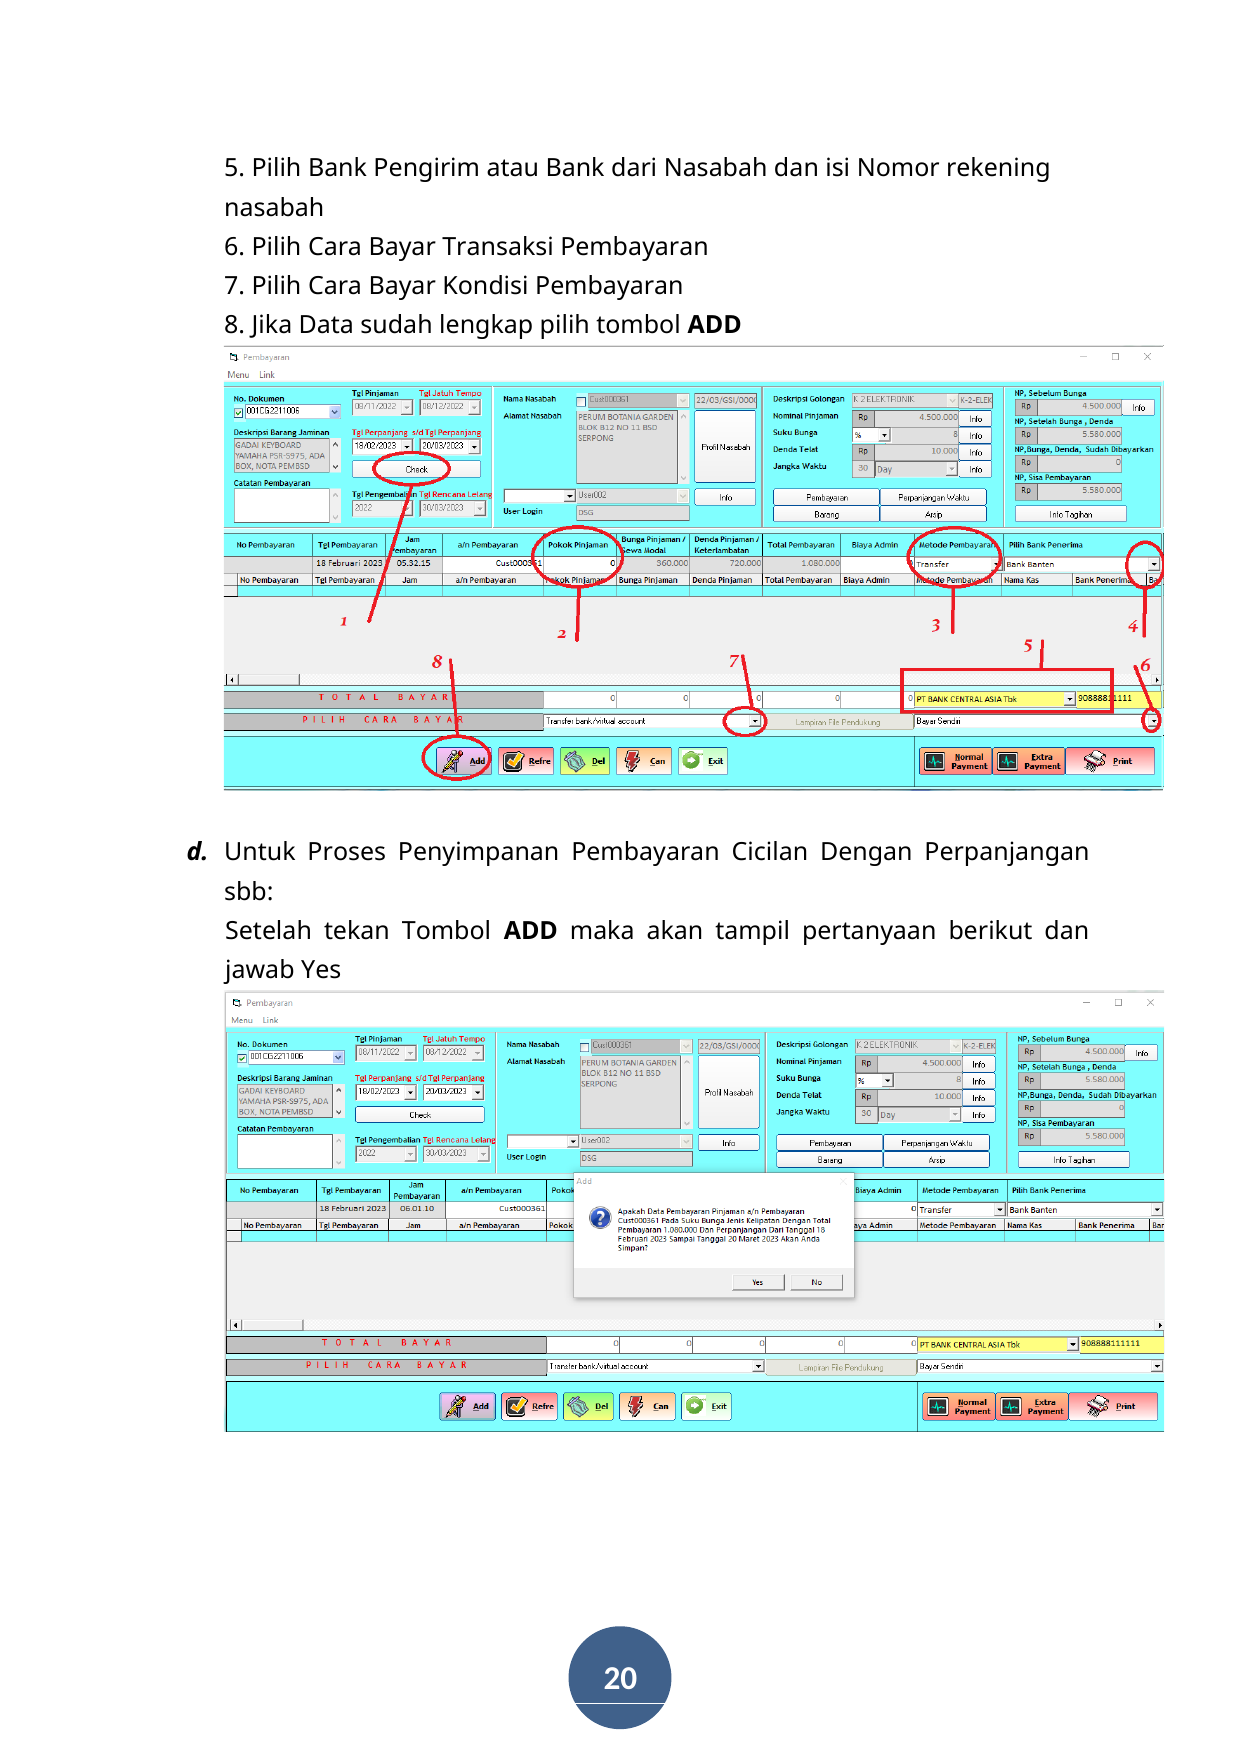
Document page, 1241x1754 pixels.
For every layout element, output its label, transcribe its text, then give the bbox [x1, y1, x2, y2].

list 8. Jika Data sudah lengkap pilih tombol ADD [224, 307, 1090, 341]
list Untuk Proses Penyimpanan Pembayaran Cicilan Dengan Perpanjangan sbb: [186, 834, 1090, 907]
picture [223, 345, 1164, 791]
list 7. Pilih Cara Bayar Kondisi Pembayaran [224, 267, 1090, 302]
list 6. Pilih Cara Bayar Transaksi Pembayaran [224, 228, 1090, 262]
picture [223, 990, 1165, 1432]
list 5. Pilih Bank Pengirim atau Bank dari Nasabah dan isi Nomor rekening nasabah [224, 150, 1090, 223]
list Setelah tekan Tombol ADD maka akan tampil pertanyaan berikut dan jawab Yes [225, 912, 1090, 986]
